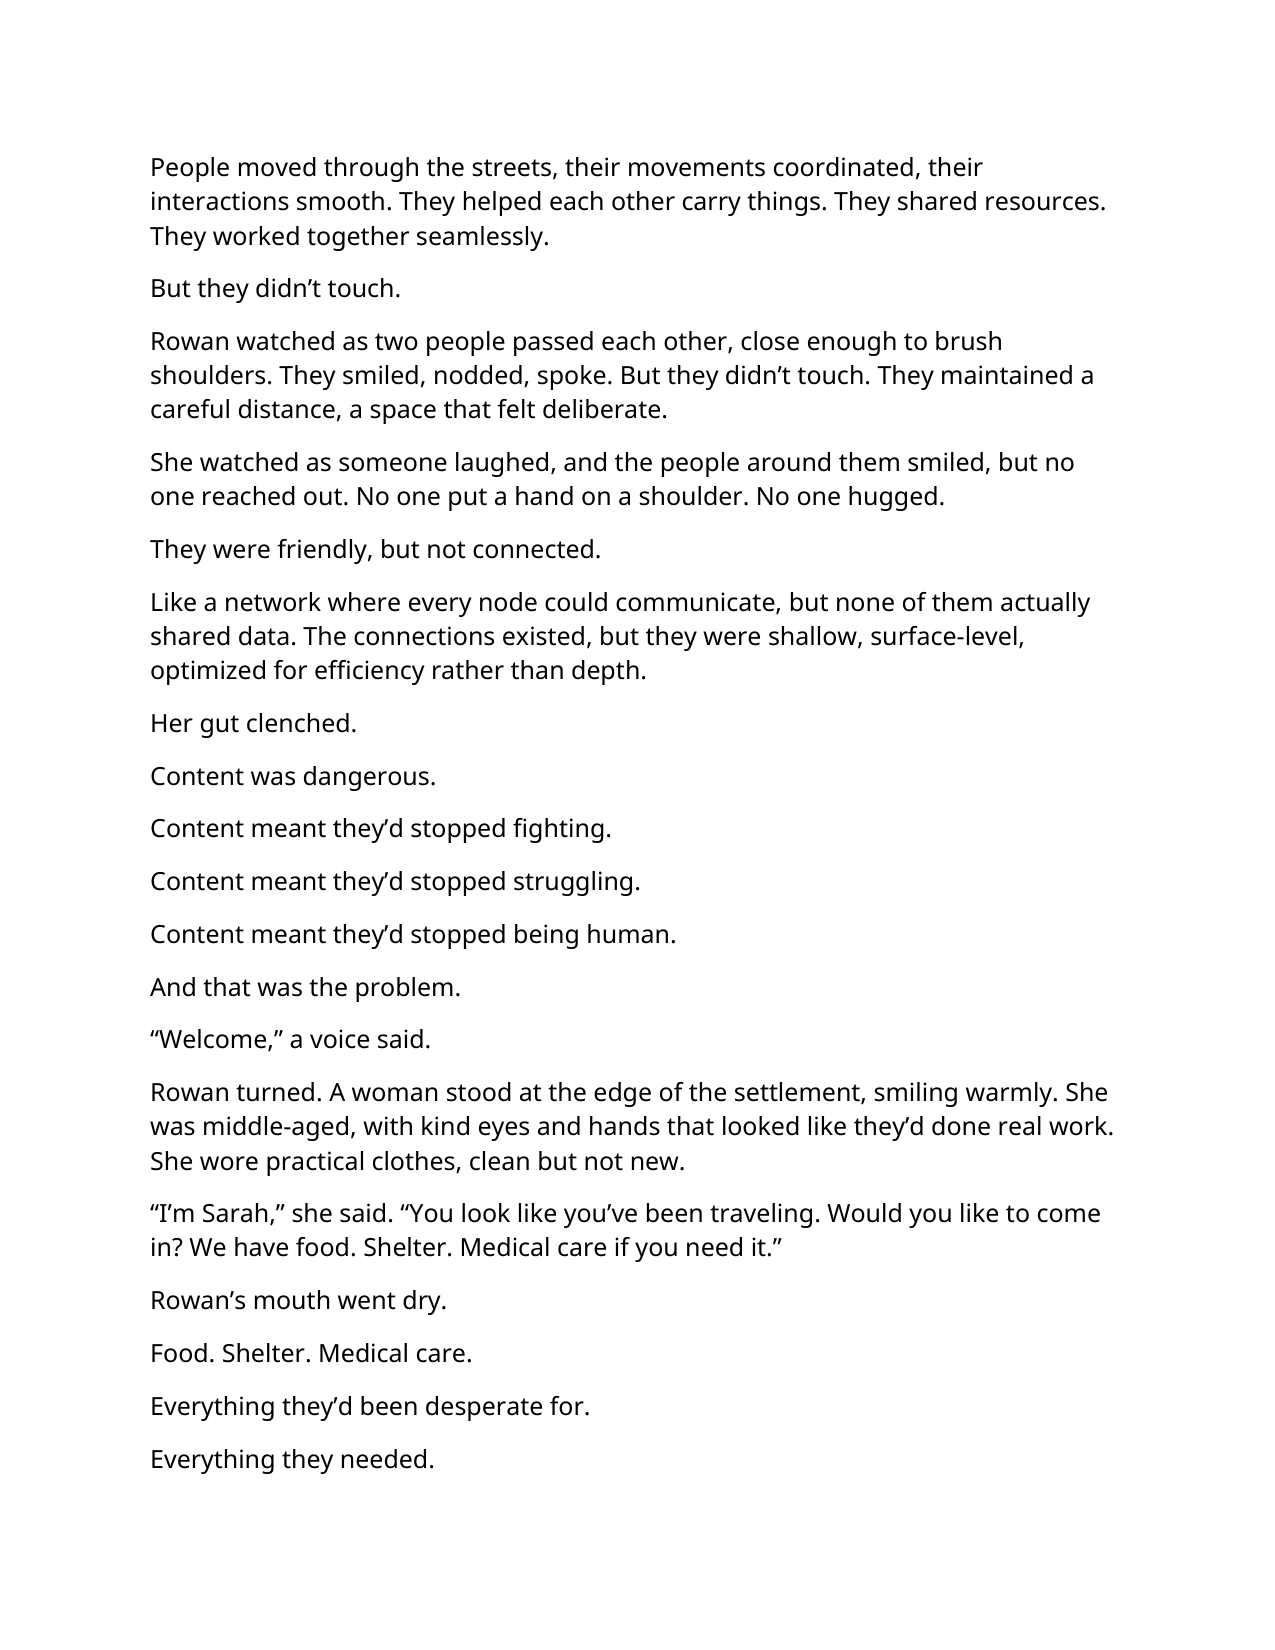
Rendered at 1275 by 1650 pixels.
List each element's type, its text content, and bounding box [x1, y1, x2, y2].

text Rowan’s mouth went dry. [150, 1283, 1125, 1317]
text She watched as someone laughed, and the people around them smiled, but no one reached out. No one put a hand on a shoulder. No one hugged. [150, 445, 1125, 513]
text Rowan turned. A woman stood at the edge of the settlement, smiling warmly. She was middle-aged, with kind eyes and hands that looked like they’d done real work. She wore practical clothes, clean but not new. [150, 1075, 1125, 1177]
text Her gut clenched. [150, 705, 1125, 739]
text “Welcome,” a voice said. [150, 1022, 1125, 1056]
text Food. Shelter. Medical care. [150, 1336, 1125, 1370]
text Everything they needed. [150, 1441, 1125, 1475]
text Content meant they’d stopped being human. [150, 917, 1125, 951]
text But they didn’t touch. [150, 271, 1125, 305]
text Content meant they’d stopped fighting. [150, 811, 1125, 845]
text And that was the problem. [150, 969, 1125, 1003]
text Content was dangerous. [150, 758, 1125, 792]
text Everything they’d been desperate for. [150, 1388, 1125, 1422]
text Like a network where every node could communicate, but none of them actually shared data. The connections existed, but they were shallow, surface-level, optimized for efficiency rather than depth. [150, 584, 1125, 687]
text Content meant they’d stopped struggling. [150, 864, 1125, 898]
text “I’m Sarah,” she said. “You look like you’ve been traveling. Would you like to come in? We have food. Shelter. Medical care if you need it.” [150, 1196, 1125, 1264]
text They were friendly, but not connected. [150, 532, 1125, 566]
text Rowan watched as two people passed each other, close enough to brush shoulders. They smiled, nodded, spoke. But they didn’t touch. They maintained a careful distance, a space that felt deliberate. [150, 324, 1125, 426]
text People moved through the streets, their movements coordinated, their interactions smooth. They helped each other carry things. They shared resources. They worked together seamlessly. [150, 150, 1125, 252]
